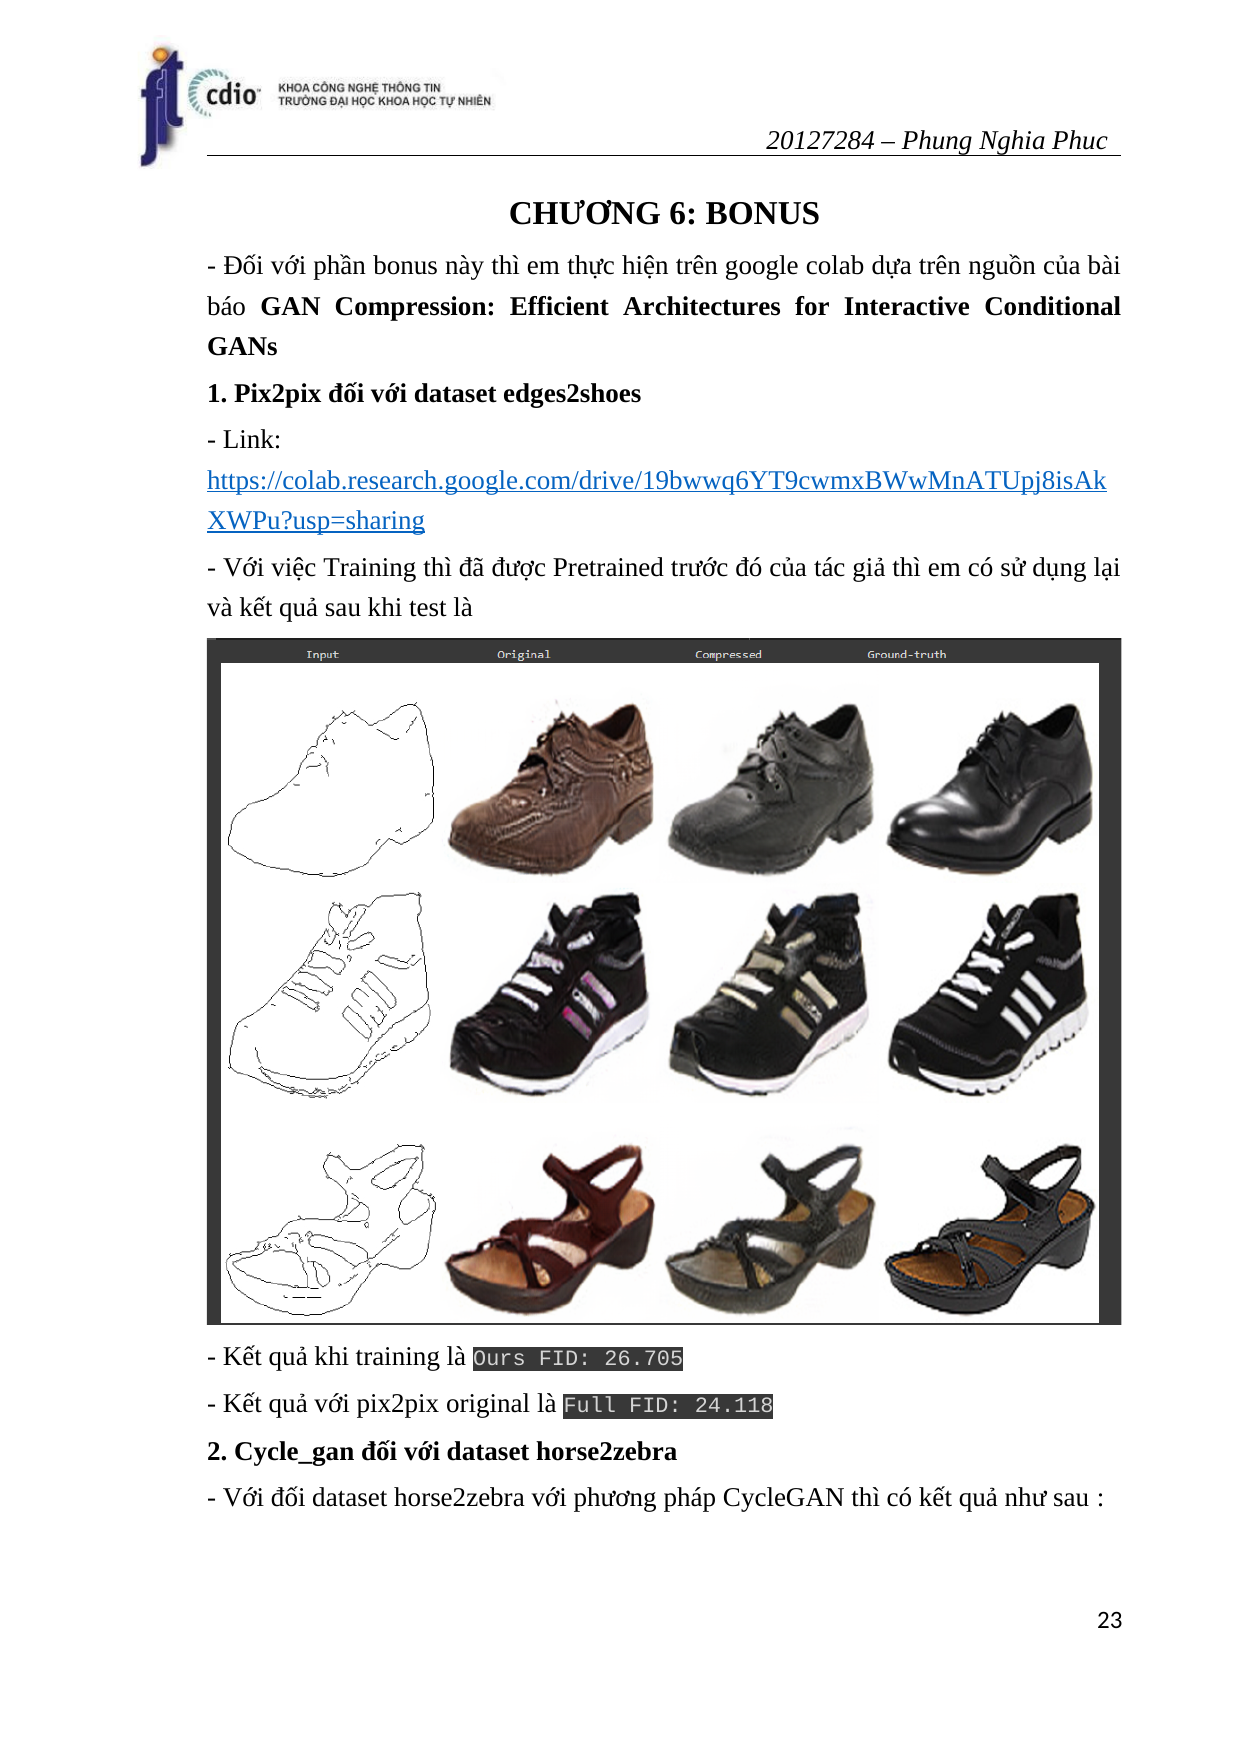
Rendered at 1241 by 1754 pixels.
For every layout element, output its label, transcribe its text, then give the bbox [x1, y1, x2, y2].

text - Đối với phần bonus này thì em thực hiện trên google colab dựa trên nguồn của bài báo GAN Compression: Efficient Architectures for Interactive Conditional GANs [207, 249, 1122, 361]
text - Link: https://colab.research.google.com/drive/19bwwq6YT9cwmxBWwMnATUpj8isAkXWPu?usp=sharing [207, 423, 1122, 535]
picture [137, 35, 507, 171]
text - Với đối dataset horse2zebra với phương pháp CycleGAN thì có kết quả như sau : [207, 1481, 1122, 1513]
text - Kết quả khi training là Ours FID: 26.705 [207, 1339, 1122, 1371]
text - Kết quả với pix2pix original là Full FID: 24.118 [207, 1387, 1122, 1419]
text - Với việc Training thì đã được Pretrained trước đó của tác giả thì em có sử dụng lại và kết quả sau khi test là [207, 551, 1122, 622]
text 2. Cycle_gan đối với dataset horse2zebra [207, 1435, 1122, 1466]
text 1. Pix2pix đối với dataset edges2shoes [207, 377, 1122, 408]
text CHƯƠNG 6: BONUS [207, 193, 1122, 232]
picture [206, 638, 1122, 1325]
